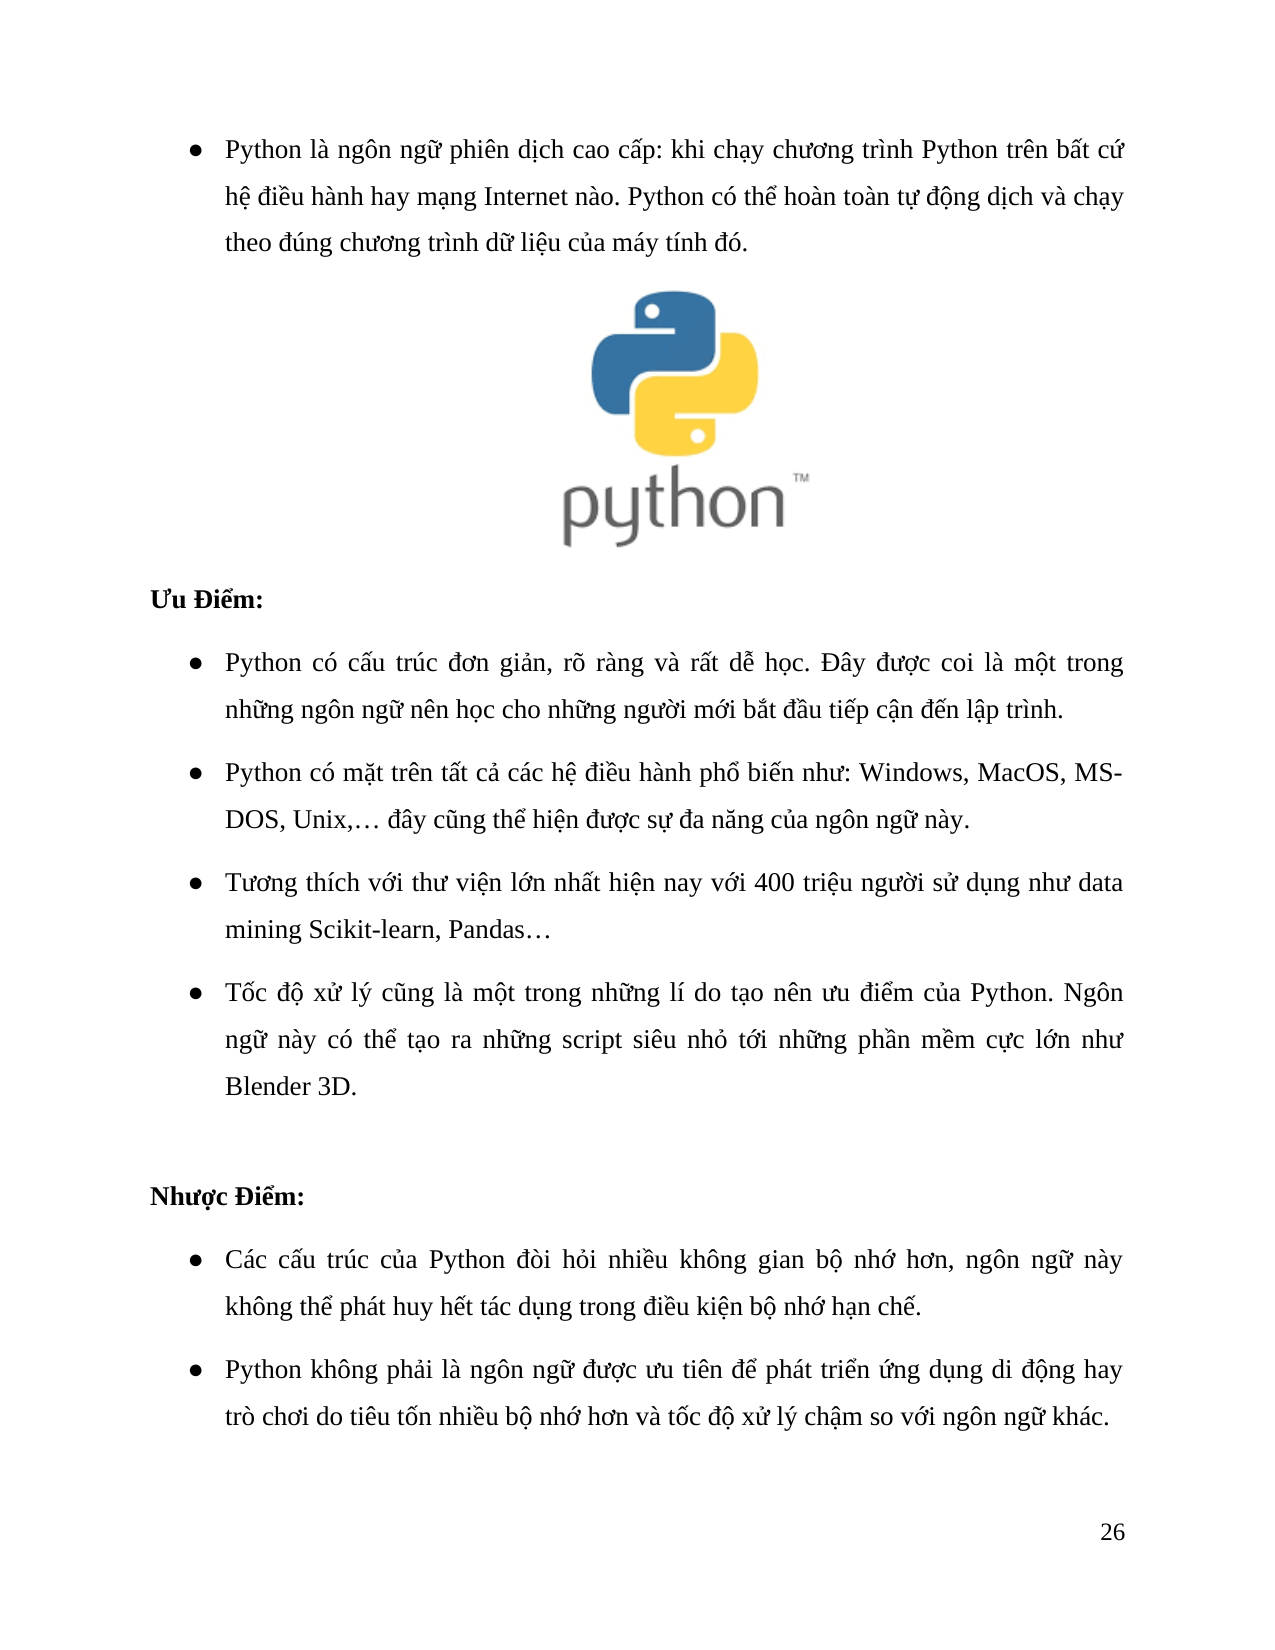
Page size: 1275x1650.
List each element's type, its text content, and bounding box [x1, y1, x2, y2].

list Python là ngôn ngữ phiên dịch cao cấp: khi chạy chương trình Python trên bất cứ hệ điều hành hay mạng Internet nào. Python có thể hoàn toàn tự động dịch và chạy theo đúng chương trình dữ liệu của máy tính đó. [187, 133, 1125, 257]
list Tương thích với thư viện lớn nhất hiện nay với 400 triệu người sử dụng như data mining Scikit-learn, Pandas… [187, 866, 1125, 944]
text Ưu Điểm: [150, 583, 1125, 614]
list Python có cấu trúc đơn giản, rõ ràng và rất dễ học. Đây được coi là một trong những ngôn ngữ nên học cho những người mới bắt đầu tiếp cận đến lập trình. [187, 646, 1125, 724]
picture [440, 289, 910, 552]
list Python không phải là ngôn ngữ được ưu tiên để phát triển ứng dụng di động hay trò chơi do tiêu tốn nhiều bộ nhớ hơn và tốc độ xử lý chậm so với ngôn ngữ khác. [187, 1353, 1125, 1431]
text Nhược Điểm: [150, 1133, 1125, 1211]
list Python có mặt trên tất cả các hệ điều hành phổ biến như: Windows, MacOS, MS-DOS, Unix,… đây cũng thể hiện được sự đa năng của ngôn ngữ này. [187, 756, 1125, 834]
list Tốc độ xử lý cũng là một trong những lí do tạo nên ưu điểm của Python. Ngôn ngữ này có thể tạo ra những script siêu nhỏ tới những phần mềm cực lớn như Blender 3D. [187, 976, 1125, 1101]
list Các cấu trúc của Python đòi hỏi nhiều không gian bộ nhớ hơn, ngôn ngữ này không thể phát huy hết tác dụng trong điều kiện bộ nhớ hạn chế. [187, 1243, 1125, 1321]
